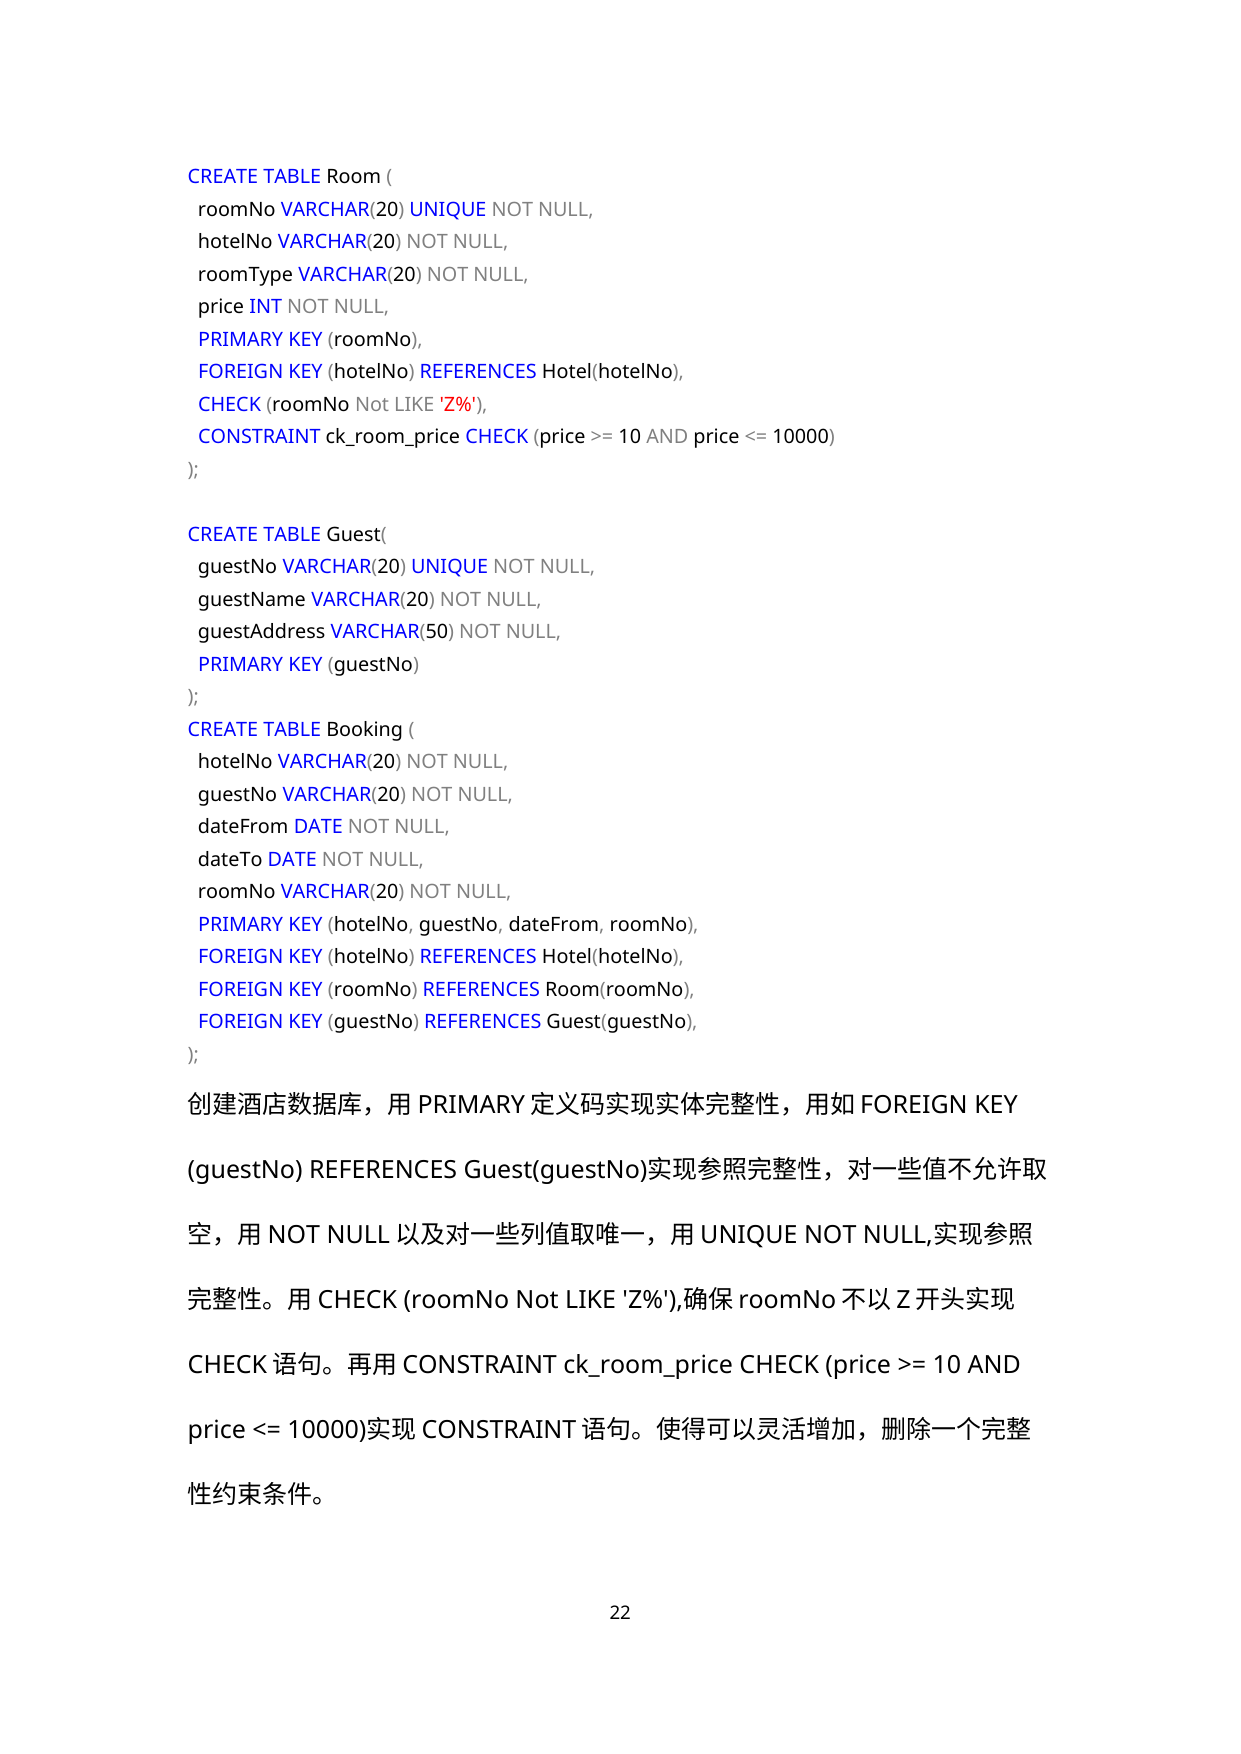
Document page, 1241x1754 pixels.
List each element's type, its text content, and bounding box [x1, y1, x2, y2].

text PRIMARY KEY (guestNo) [187, 647, 1053, 680]
text guestName VARCHAR(20) NOT NULL, [187, 582, 1053, 615]
text roomNo VARCHAR(20) UNIQUE NOT NULL, [187, 192, 1053, 225]
text ); [187, 680, 1053, 712]
text guestNo VARCHAR(20) NOT NULL, [187, 777, 1053, 810]
text price INT NOT NULL, [187, 290, 1053, 322]
text FOREIGN KEY (hotelNo) REFERENCES Hotel(hotelNo), [187, 355, 1053, 387]
text CREATE TABLE Guest( [187, 517, 1053, 550]
text dateFrom DATE NOT NULL, [187, 810, 1053, 842]
text PRIMARY KEY (hotelNo, guestNo, dateFrom, roomNo), [187, 907, 1053, 940]
text FOREIGN KEY (guestNo) REFERENCES Guest(guestNo), [187, 1005, 1053, 1037]
text 创建酒店数据库，用PRIMARY定义码实现实体完整性，用如FOREIGN KEY (guestNo) REFERENCES Guest(guestNo)实现参照完整性，对一些值不允许取空，用NOT NULL以及对一些列值取唯一，用UNIQUE NOT NULL,实现参照完整性。用CHECK (roomNo Not LIKE 'Z%'),确保roomNo不以Z开头实现CHECK语句。再用CONSTRAINT ck_room_price CHECK (price >= 10 AND price <= 10000)实现CONSTRAINT语句。使得可以灵活增加，删除一个完整性约束条件。 [187, 1070, 1053, 1525]
text FOREIGN KEY (hotelNo) REFERENCES Hotel(hotelNo), [187, 940, 1053, 972]
text CREATE TABLE Room ( [187, 160, 1053, 192]
text guestAddress VARCHAR(50) NOT NULL, [187, 615, 1053, 647]
text FOREIGN KEY (roomNo) REFERENCES Room(roomNo), [187, 972, 1053, 1005]
text roomType VARCHAR(20) NOT NULL, [187, 257, 1053, 290]
text roomNo VARCHAR(20) NOT NULL, [187, 875, 1053, 907]
text hotelNo VARCHAR(20) NOT NULL, [187, 745, 1053, 777]
text CHECK (roomNo Not LIKE 'Z%'), [187, 387, 1053, 420]
text ); [187, 452, 1053, 485]
text ); [187, 1037, 1053, 1070]
text dateTo DATE NOT NULL, [187, 842, 1053, 875]
text hotelNo VARCHAR(20) NOT NULL, [187, 225, 1053, 257]
text guestNo VARCHAR(20) UNIQUE NOT NULL, [187, 550, 1053, 582]
text PRIMARY KEY (roomNo), [187, 322, 1053, 355]
text CREATE TABLE Booking ( [187, 712, 1053, 745]
text CONSTRAINT ck_room_price CHECK (price >= 10 AND price <= 10000) [187, 420, 1053, 452]
